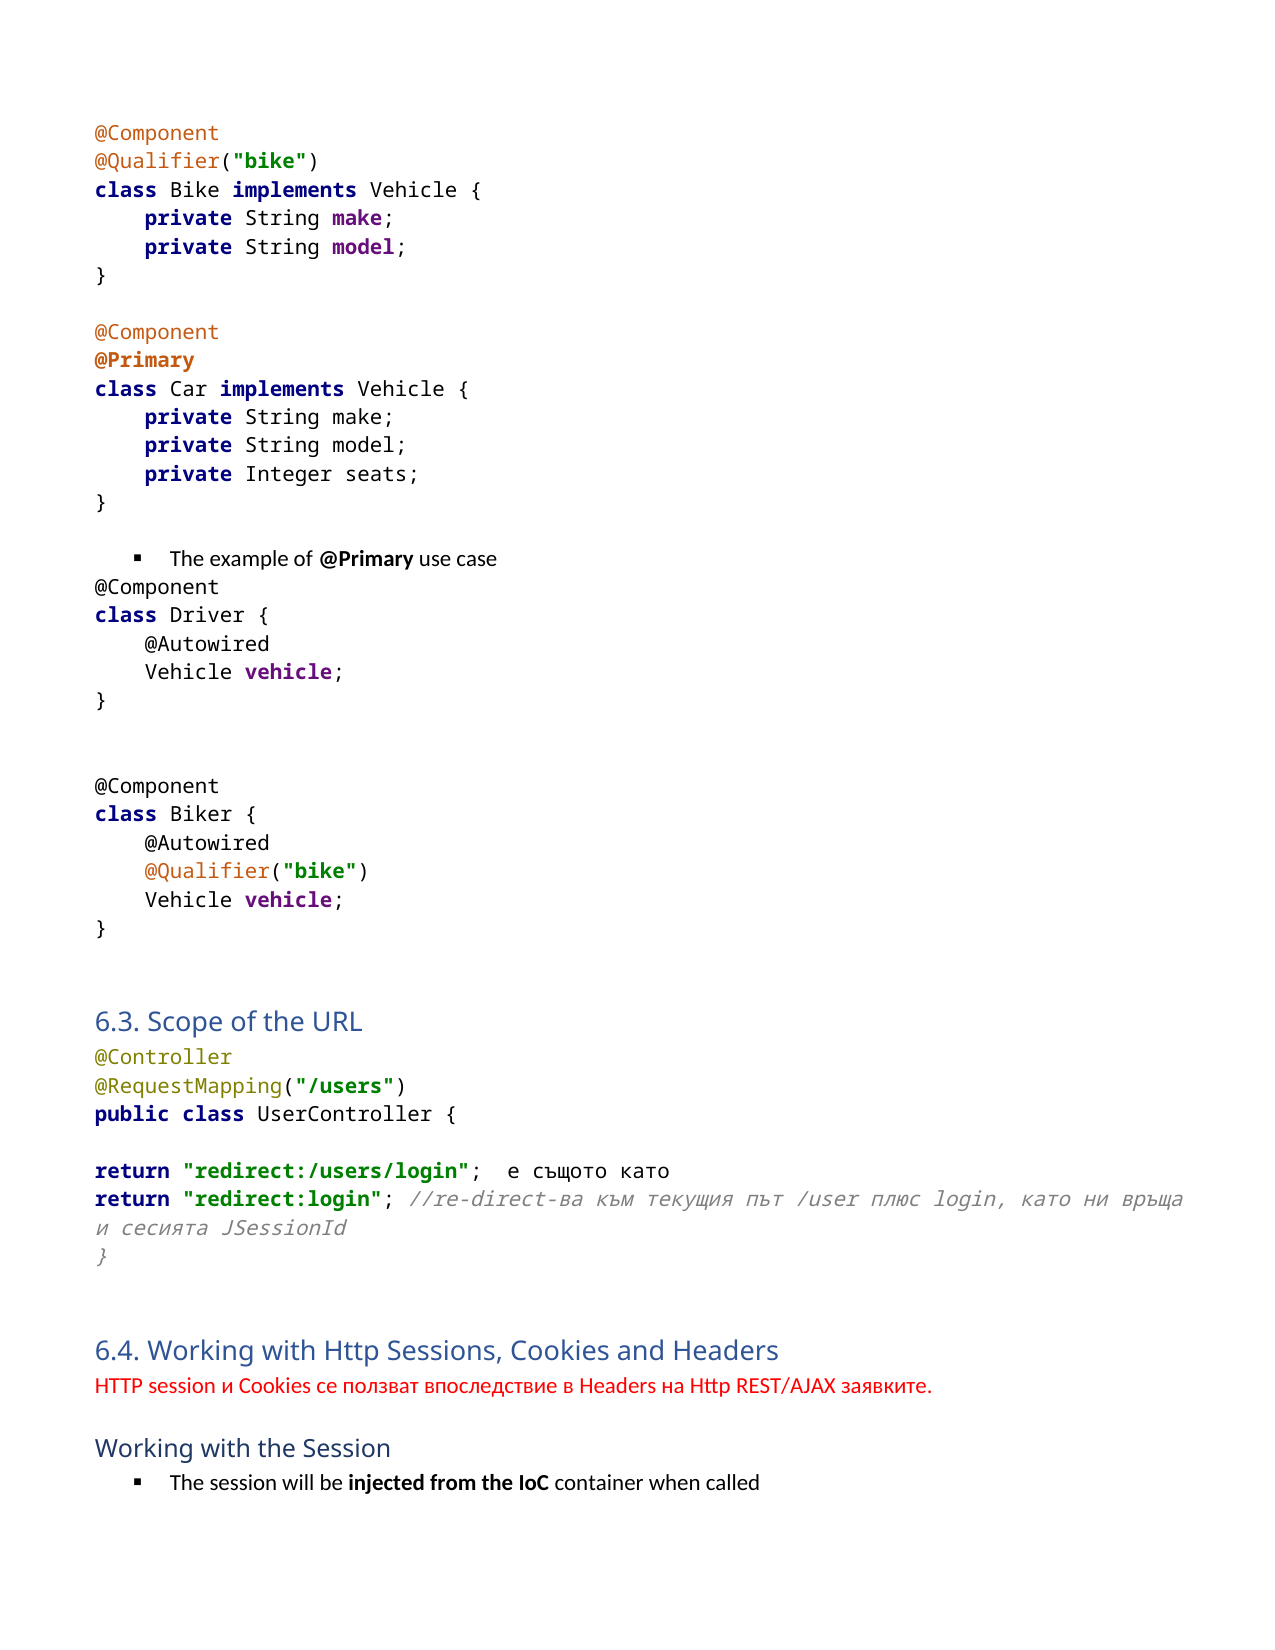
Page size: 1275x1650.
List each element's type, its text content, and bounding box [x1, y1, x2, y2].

text @Controller @RequestMapping("/users") public class UserController { [94, 1042, 1198, 1128]
text @Component [94, 118, 1198, 147]
text } [94, 1241, 1198, 1270]
list The session will be injected from the IoC container when called [132, 1468, 1198, 1496]
subtitle 6.3. Scope of the URL [94, 1003, 1198, 1039]
text HTTP session и Cookies се ползват впоследствие в Headers на Http REST/AJAX заявките. [94, 1371, 1198, 1399]
text @Component class Driver { @Autowired Vehicle vehicle; } [94, 572, 1198, 714]
text return "redirect:login"; //re-direct-ва към текущия път /user плюс login, като ни връща и сесията JSessionId [94, 1184, 1198, 1241]
list The example of @Primary use case [132, 544, 1198, 572]
subtitle Working with the Session [94, 1431, 1198, 1465]
subtitle 6.4. Working with Http Sessions, Cookies and Headers [94, 1331, 1198, 1368]
text @Component class Biker { @Autowired @Qualifier("bike") Vehicle vehicle; } [94, 771, 1198, 942]
text return "redirect:/users/login"; е същото като [94, 1156, 1198, 1184]
text @Qualifier("bike") class Bike implements Vehicle { private String make; private String model; } [94, 147, 1198, 289]
text @Component @Primary class Car implements Vehicle { private String make; private String model; private Integer seats; } [94, 317, 1198, 516]
